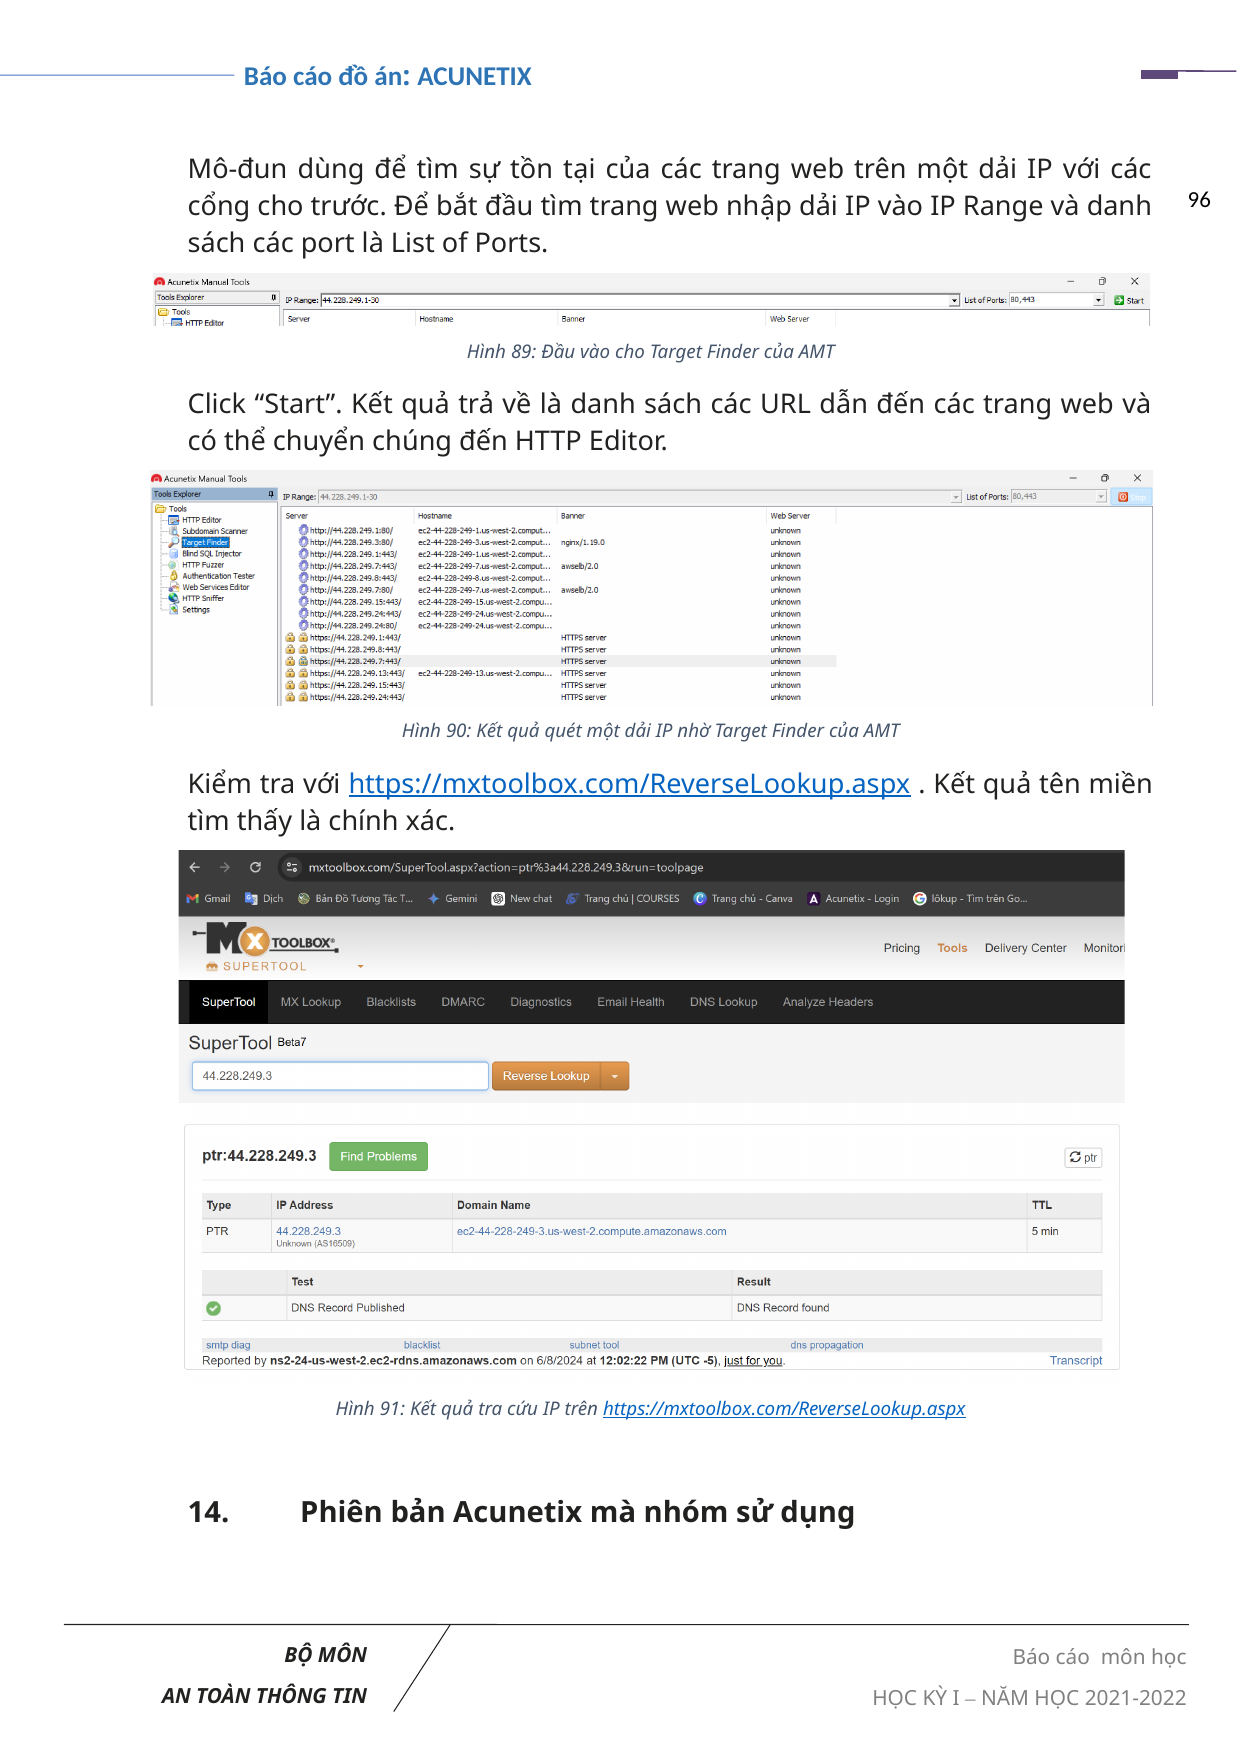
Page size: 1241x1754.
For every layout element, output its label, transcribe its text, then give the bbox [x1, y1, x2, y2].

picture [178, 850, 1125, 1383]
picture [150, 470, 1154, 706]
text Hình 91: Kết quả tra cứu IP trên https://mxtoolbox.com/ReverseLookup.aspx [150, 1395, 1153, 1421]
picture [153, 273, 1150, 326]
text Mô-đun dùng để tìm sự tồn tại của các trang web trên một dải IP với các cổng cho trước. Để bắt đầu tìm trang web nhập dải IP vào IP Range và danh sách các port là List of Ports. [187, 150, 1153, 261]
text Hình 89: Đầu vào cho Target Finder của AMT [150, 338, 1153, 363]
text Kiểm tra với https://mxtoolbox.com/ReverseLookup.aspx . Kết quả tên miền tìm thấy là chính xác. [187, 764, 1153, 838]
text Click “Start”. Kết quả trả về là danh sách các URL dẫn đến các trang web và có thể chuyển chúng đến HTTP Editor. [187, 384, 1153, 458]
list Phiên bản Acunetix mà nhóm sử dụng [187, 1491, 1153, 1531]
text Hình 90: Kết quả quét một dải IP nhờ Target Finder của AMT [150, 718, 1153, 743]
